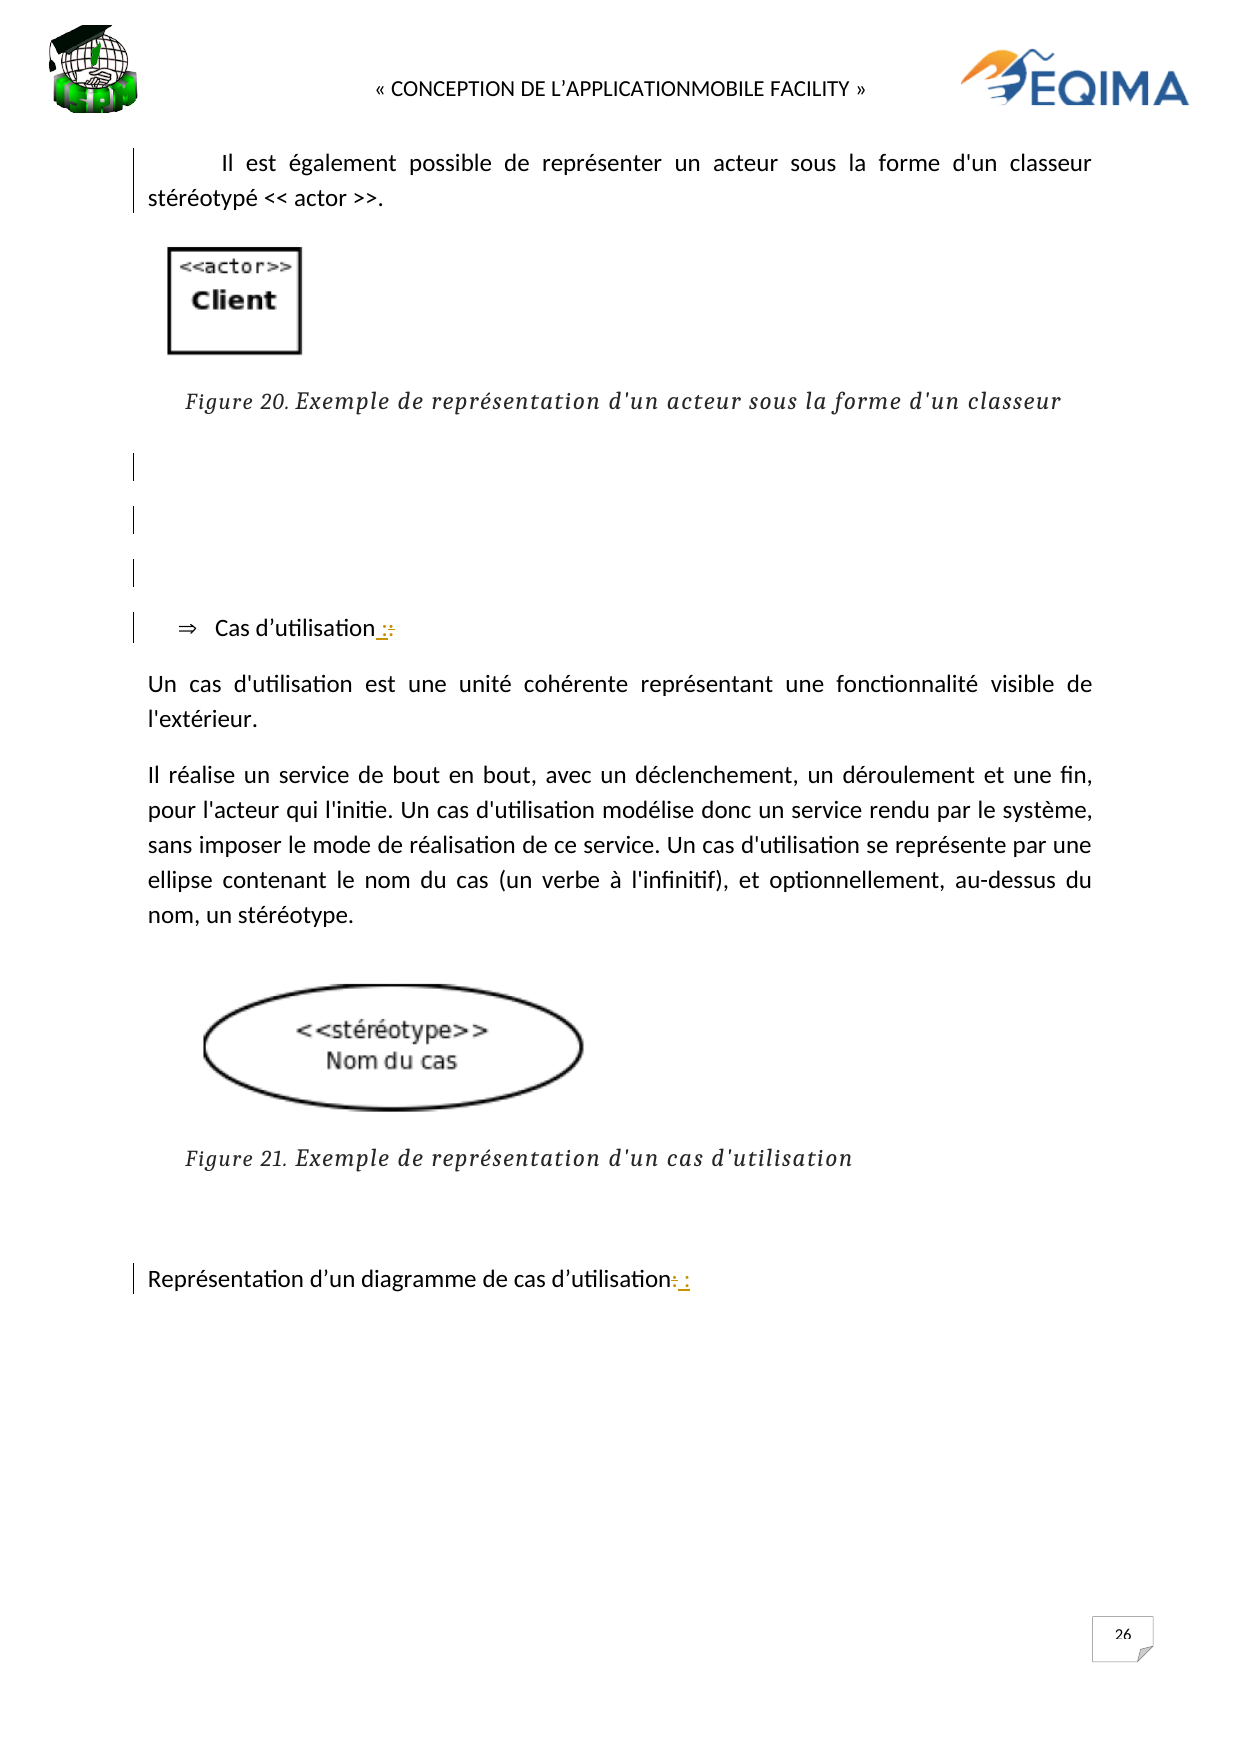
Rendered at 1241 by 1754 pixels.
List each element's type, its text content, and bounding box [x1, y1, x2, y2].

picture [147, 238, 318, 362]
subtitle Exemple de représentation d'un acteur sous la forme d'un classeur [185, 387, 1093, 415]
picture [48, 25, 138, 113]
text Il réalise un service de bout en bout, avec un déclenchement, un déroulement et une fin, pour l'acteur qui l'initie. Un cas d'utilisation modélise donc un service rendu par le système, sans imposer le mode de réalisation de ce service. Un cas d'utilisation se représente par une ellipse contenant le nom du cas (un verbe à l'infinitif), et optionnellement, au-dessus du nom, un stéréotype. [148, 759, 1093, 929]
picture [961, 48, 1191, 105]
text Un cas d'utilisation est une unité cohérente représentant une fonctionnalité visible de l'extérieur. [148, 668, 1093, 733]
picture [147, 954, 625, 1119]
list Cas d’utilisation [177, 612, 1093, 643]
text Il est également possible de représenter un acteur sous la forme d'un classeur stéréotypé << actor >>. [148, 148, 1093, 213]
subtitle Exemple de représentation d'un cas d'utilisation [185, 1144, 1093, 1173]
text Représentation d’un diagramme de cas d’utilisation [148, 1263, 1093, 1294]
